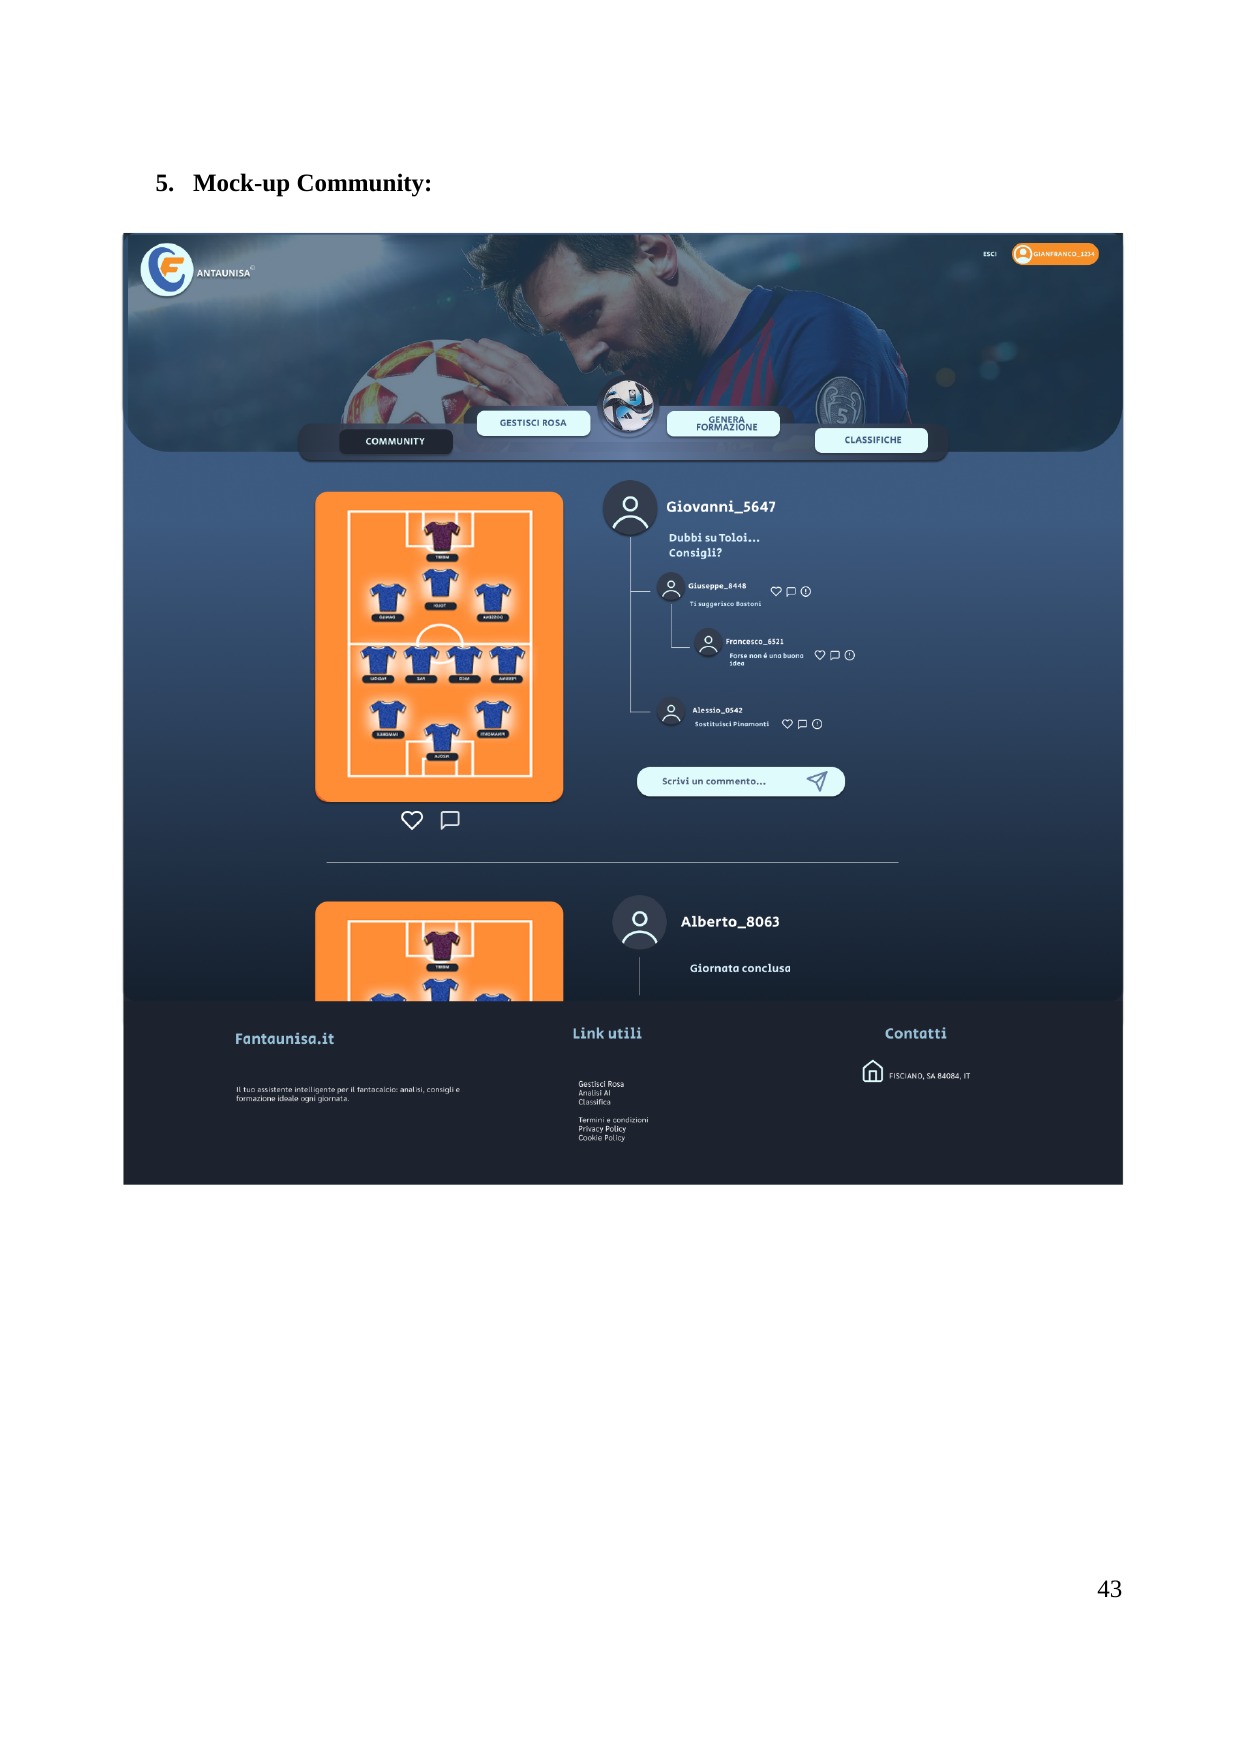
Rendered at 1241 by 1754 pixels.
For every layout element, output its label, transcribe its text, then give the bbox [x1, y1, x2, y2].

list Mock-up Community: [155, 168, 1128, 197]
picture [117, 229, 1128, 1190]
